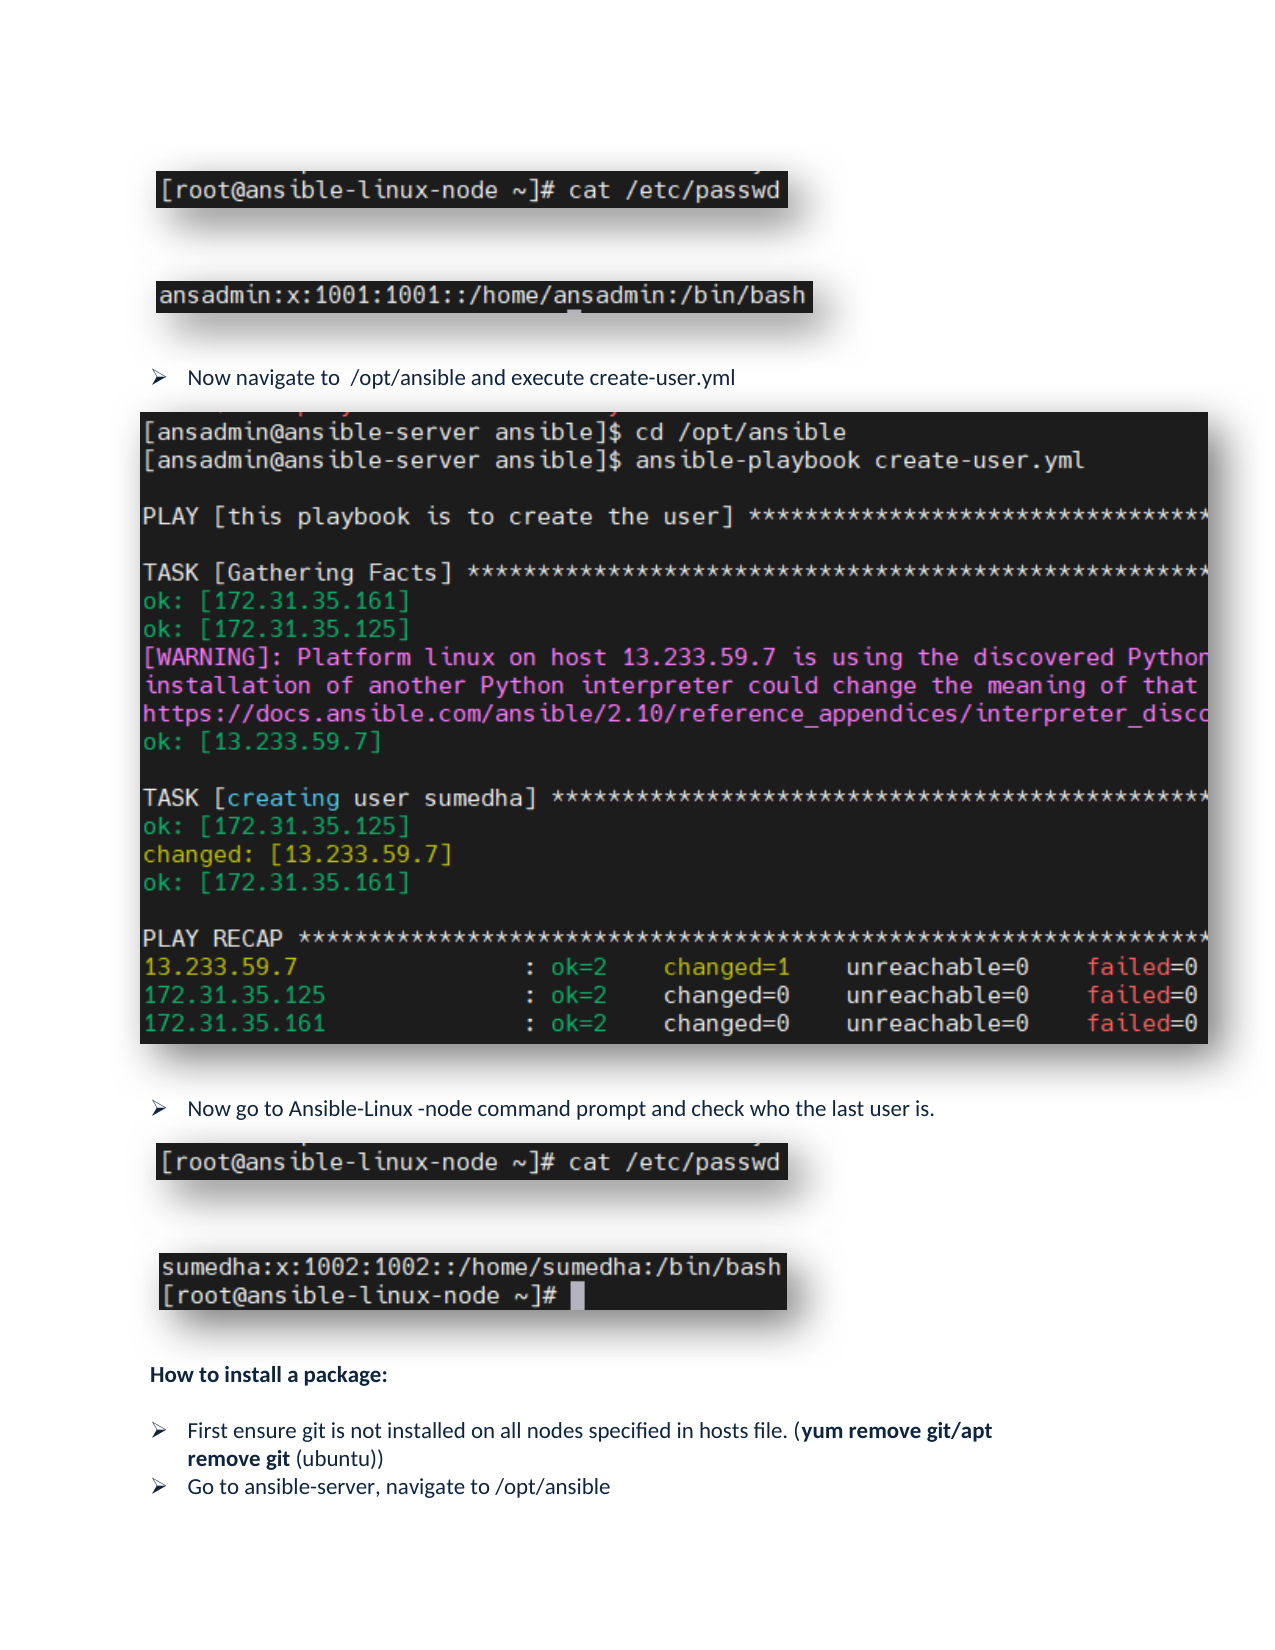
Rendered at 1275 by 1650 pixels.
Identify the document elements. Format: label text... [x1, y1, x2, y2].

picture [156, 1143, 788, 1180]
picture [140, 412, 1208, 1044]
text How to install a package: [150, 1360, 1050, 1388]
list Now navigate to /opt/ansible and execute create-user.yml [150, 363, 1125, 391]
list Now go to Ansible-Linux -node command prompt and check who the last user is. [150, 1094, 1125, 1122]
list Go to ansible-server, navigate to /opt/ansible [150, 1472, 1050, 1500]
list First ensure git is not installed on all nodes specified in hosts file. (yum remove git/apt remove git (ubuntu)) [150, 1416, 1050, 1472]
picture [159, 1253, 787, 1310]
picture [156, 281, 813, 313]
picture [156, 171, 788, 208]
